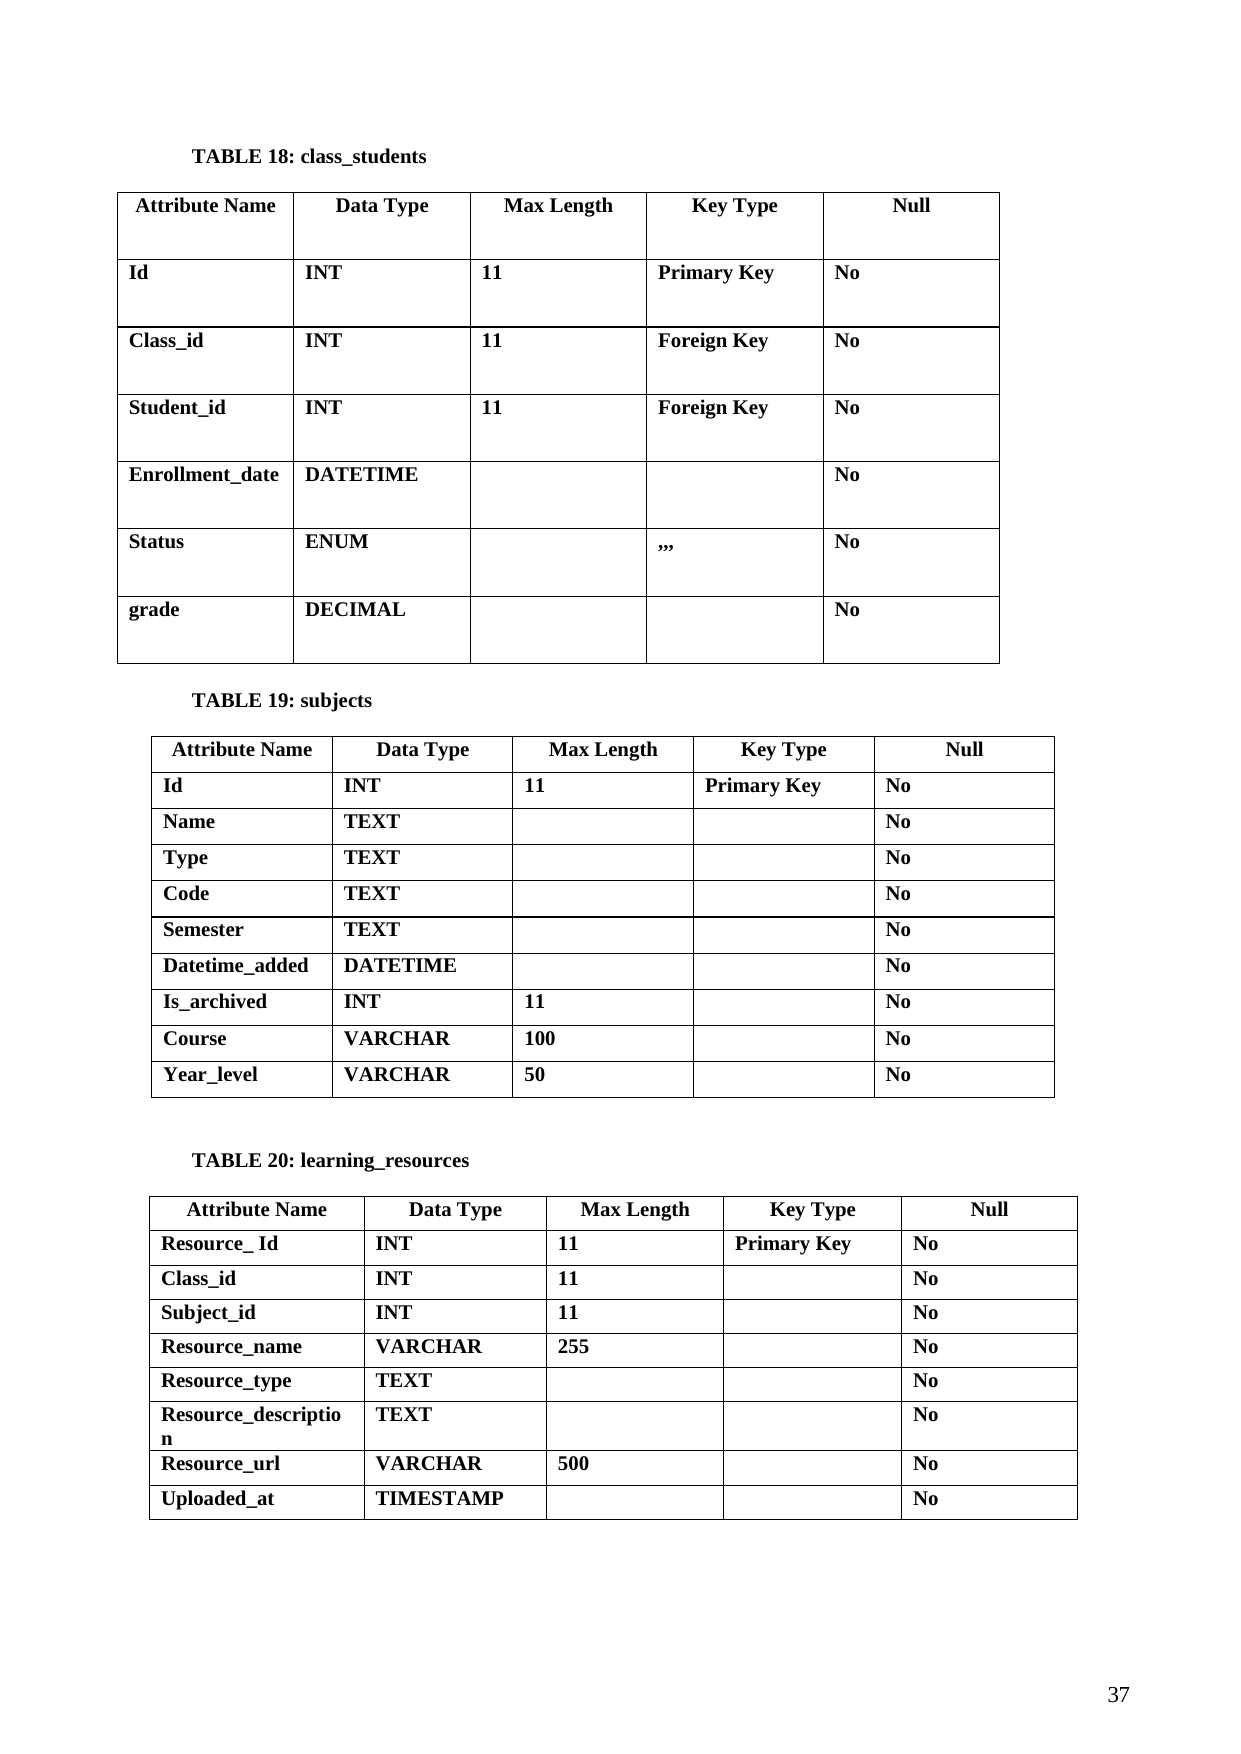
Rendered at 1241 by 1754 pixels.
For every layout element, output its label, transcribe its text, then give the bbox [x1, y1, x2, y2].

text TABLE 19: subjects [117, 688, 1188, 712]
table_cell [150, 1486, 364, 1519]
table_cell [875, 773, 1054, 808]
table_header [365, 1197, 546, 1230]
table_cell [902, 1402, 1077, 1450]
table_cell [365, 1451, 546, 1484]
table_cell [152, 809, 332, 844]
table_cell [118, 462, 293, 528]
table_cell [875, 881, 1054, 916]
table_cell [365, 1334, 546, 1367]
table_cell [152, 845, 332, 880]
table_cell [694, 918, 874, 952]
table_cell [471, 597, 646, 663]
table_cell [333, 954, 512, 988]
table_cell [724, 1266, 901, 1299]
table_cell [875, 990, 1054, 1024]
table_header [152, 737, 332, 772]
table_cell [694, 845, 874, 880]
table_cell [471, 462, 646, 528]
text TABLE 18: class_students [117, 144, 1188, 168]
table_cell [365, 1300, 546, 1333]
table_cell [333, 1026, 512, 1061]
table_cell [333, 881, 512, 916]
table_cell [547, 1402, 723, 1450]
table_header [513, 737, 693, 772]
text TABLE 20: learning_resources [117, 1148, 1188, 1172]
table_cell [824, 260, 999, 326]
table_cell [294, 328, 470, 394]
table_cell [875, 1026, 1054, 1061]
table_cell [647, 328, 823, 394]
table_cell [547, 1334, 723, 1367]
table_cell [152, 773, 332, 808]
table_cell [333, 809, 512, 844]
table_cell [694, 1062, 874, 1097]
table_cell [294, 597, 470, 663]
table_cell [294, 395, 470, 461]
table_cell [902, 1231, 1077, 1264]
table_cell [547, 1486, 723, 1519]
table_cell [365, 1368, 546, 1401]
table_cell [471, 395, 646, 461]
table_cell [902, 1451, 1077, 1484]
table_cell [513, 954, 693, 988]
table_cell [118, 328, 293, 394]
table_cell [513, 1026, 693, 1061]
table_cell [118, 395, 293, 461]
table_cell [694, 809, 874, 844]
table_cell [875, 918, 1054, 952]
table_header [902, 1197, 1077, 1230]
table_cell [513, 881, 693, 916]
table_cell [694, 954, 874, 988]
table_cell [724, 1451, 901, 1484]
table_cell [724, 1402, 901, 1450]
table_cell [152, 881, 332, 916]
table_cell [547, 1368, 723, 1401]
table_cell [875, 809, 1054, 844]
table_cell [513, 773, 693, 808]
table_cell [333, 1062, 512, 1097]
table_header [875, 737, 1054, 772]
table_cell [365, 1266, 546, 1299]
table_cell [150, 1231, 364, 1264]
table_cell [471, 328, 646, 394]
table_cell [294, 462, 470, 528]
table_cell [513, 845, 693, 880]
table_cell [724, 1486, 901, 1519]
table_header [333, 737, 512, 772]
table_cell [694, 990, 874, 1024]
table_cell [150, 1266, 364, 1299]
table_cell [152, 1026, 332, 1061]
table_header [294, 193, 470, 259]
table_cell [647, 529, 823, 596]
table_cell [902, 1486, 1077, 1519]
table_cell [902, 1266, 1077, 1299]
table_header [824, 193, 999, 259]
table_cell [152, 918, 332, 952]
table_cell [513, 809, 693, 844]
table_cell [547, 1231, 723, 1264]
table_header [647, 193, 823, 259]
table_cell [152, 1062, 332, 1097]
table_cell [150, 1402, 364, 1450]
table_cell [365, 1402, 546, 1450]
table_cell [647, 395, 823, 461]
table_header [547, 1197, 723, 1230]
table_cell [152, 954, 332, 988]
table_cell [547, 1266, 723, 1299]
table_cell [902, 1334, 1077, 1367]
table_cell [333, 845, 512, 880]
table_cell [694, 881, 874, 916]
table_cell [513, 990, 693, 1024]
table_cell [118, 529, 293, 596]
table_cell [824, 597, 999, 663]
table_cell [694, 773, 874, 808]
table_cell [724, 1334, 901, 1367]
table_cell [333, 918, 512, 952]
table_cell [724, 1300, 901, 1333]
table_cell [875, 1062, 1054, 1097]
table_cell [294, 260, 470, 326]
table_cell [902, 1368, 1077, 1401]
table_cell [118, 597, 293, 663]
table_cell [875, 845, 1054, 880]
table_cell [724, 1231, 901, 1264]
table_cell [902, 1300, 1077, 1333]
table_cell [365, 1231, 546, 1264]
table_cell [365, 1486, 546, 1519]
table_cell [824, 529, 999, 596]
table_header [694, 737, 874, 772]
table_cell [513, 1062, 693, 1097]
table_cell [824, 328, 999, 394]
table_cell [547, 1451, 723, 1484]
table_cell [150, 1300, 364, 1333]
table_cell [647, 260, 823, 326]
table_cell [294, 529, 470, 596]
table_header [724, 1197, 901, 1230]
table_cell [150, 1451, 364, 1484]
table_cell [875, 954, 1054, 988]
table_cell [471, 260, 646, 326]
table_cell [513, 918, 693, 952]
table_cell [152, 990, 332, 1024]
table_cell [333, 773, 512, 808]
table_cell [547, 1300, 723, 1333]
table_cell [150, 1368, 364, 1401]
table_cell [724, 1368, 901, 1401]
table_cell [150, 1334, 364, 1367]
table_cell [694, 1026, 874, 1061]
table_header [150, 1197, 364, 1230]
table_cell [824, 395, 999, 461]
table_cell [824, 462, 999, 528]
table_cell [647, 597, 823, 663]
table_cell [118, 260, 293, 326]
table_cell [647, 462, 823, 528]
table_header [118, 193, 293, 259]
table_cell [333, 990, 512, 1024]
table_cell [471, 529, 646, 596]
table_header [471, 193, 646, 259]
